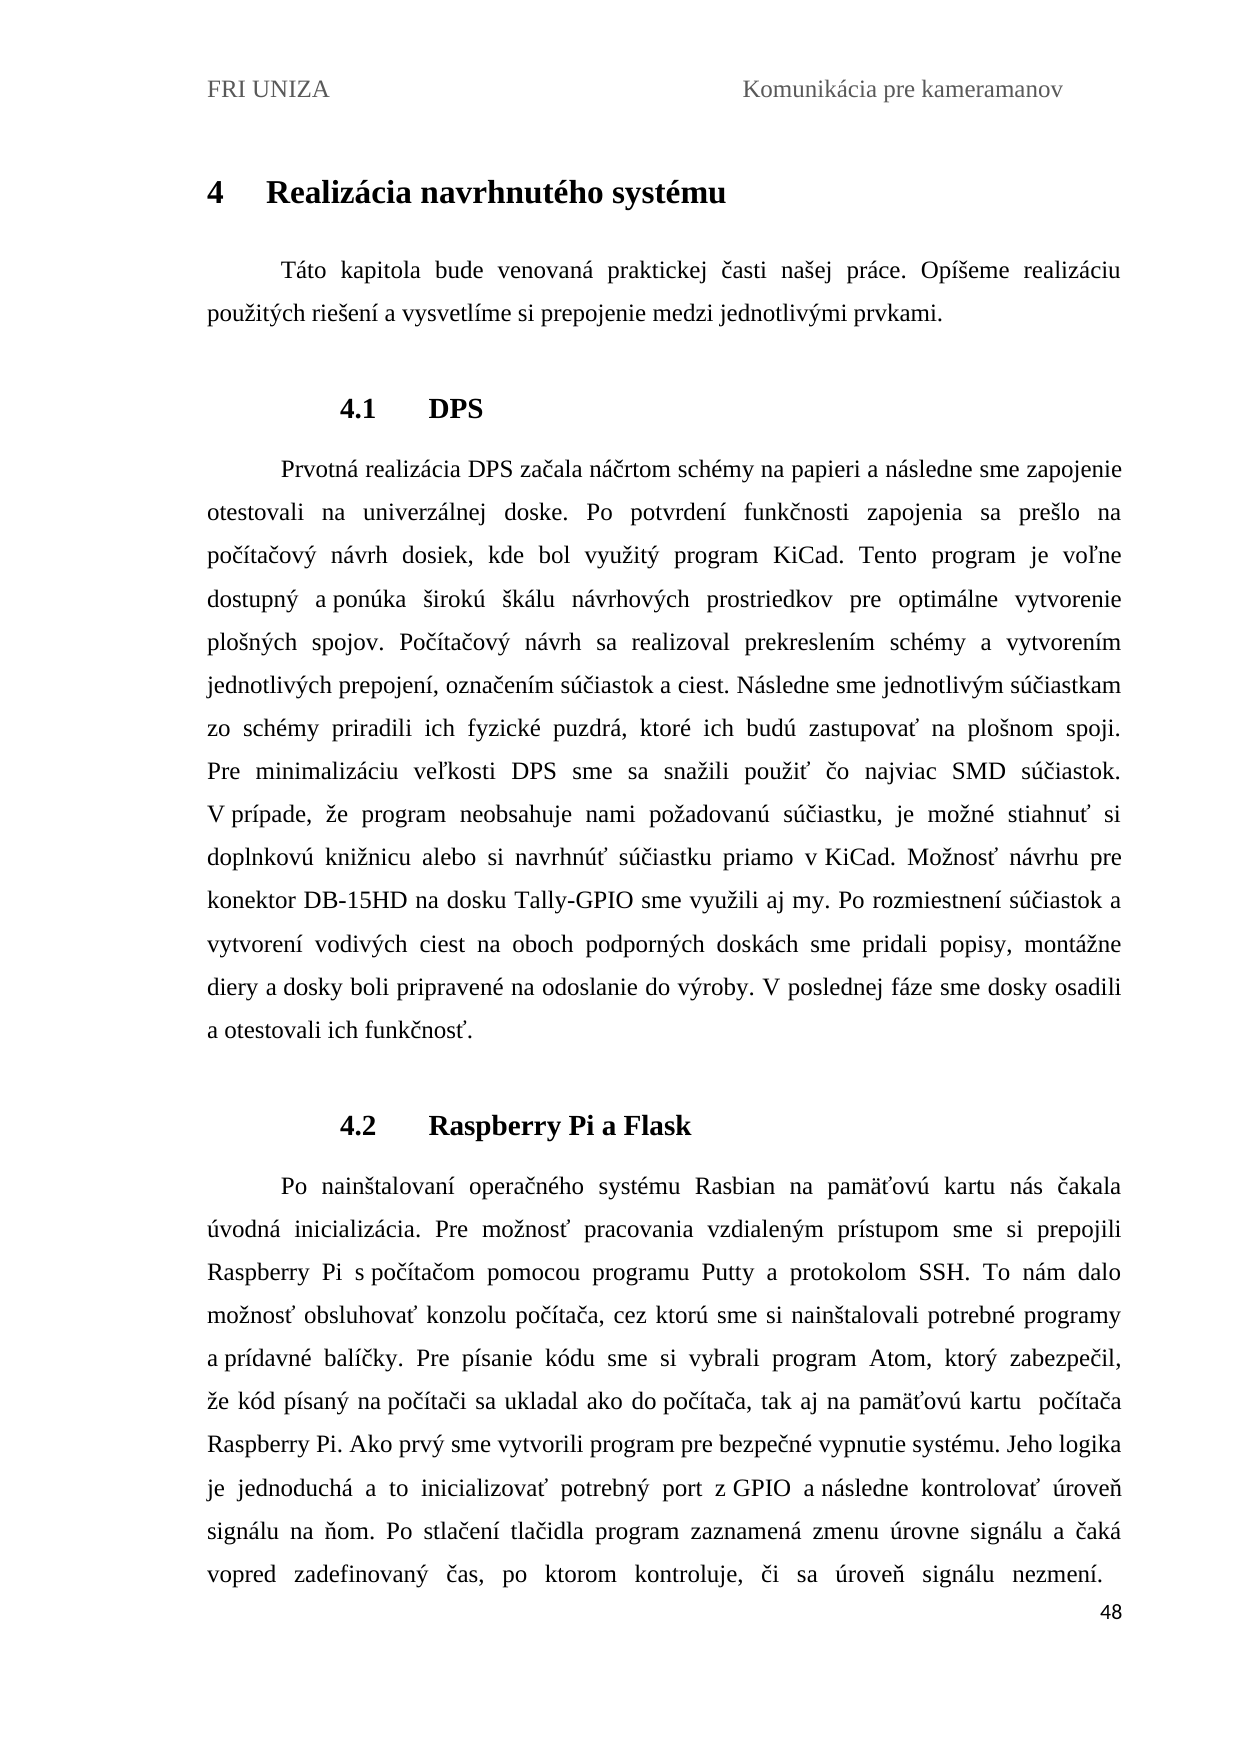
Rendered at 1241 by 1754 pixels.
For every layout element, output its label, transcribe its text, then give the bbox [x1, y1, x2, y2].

text Prvotná realizácia DPS začala náčrtom schémy na papieri a následne sme zapojenie otestovali na univerzálnej doske. Po potvrdení funkčnosti zapojenia sa prešlo na počítačový návrh dosiek, kde bol využitý program KiCad. Tento program je voľne dostupný a ponúka širokú škálu návrhových prostriedkov pre optimálne vytvorenie plošných spojov. Počítačový návrh sa realizoval prekreslením schémy a vytvorením jednotlivých prepojení, označením súčiastok a ciest. Následne sme jednotlivým súčiastkam zo schémy priradili ich fyzické puzdrá, ktoré ich budú zastupovať na plošnom spoji. Pre minimalizáciu veľkosti DPS sme sa snažili použiť čo najviac SMD súčiastok. V prípade, že program neobsahuje nami požadovanú súčiastku, je možné stiahnuť si doplnkovú knižnicu alebo si navrhnúť súčiastku priamo v KiCad. Možnosť návrhu pre konektor DB-15HD na dosku Tally-GPIO sme využili aj my. Po rozmiestnení súčiastok a vytvorení vodivých ciest na oboch podporných doskách sme pridali popisy, montážne diery a dosky boli pripravené na odoslanie do výroby. V poslednej fáze sme dosky osadili a otestovali ich funkčnosť. [207, 454, 1122, 1044]
subtitle DPS [266, 391, 1122, 425]
subtitle Realizácia navrhnutého systému [207, 173, 1122, 211]
text Táto kapitola bude venovaná praktickej časti našej práce. Opíšeme realizáciu použitých riešení a vysvetlíme si prepojenie medzi jednotlivými prvkami. [207, 255, 1122, 327]
subtitle Raspberry Pi a Flask [266, 1108, 1122, 1142]
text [207, 1171, 1122, 1588]
